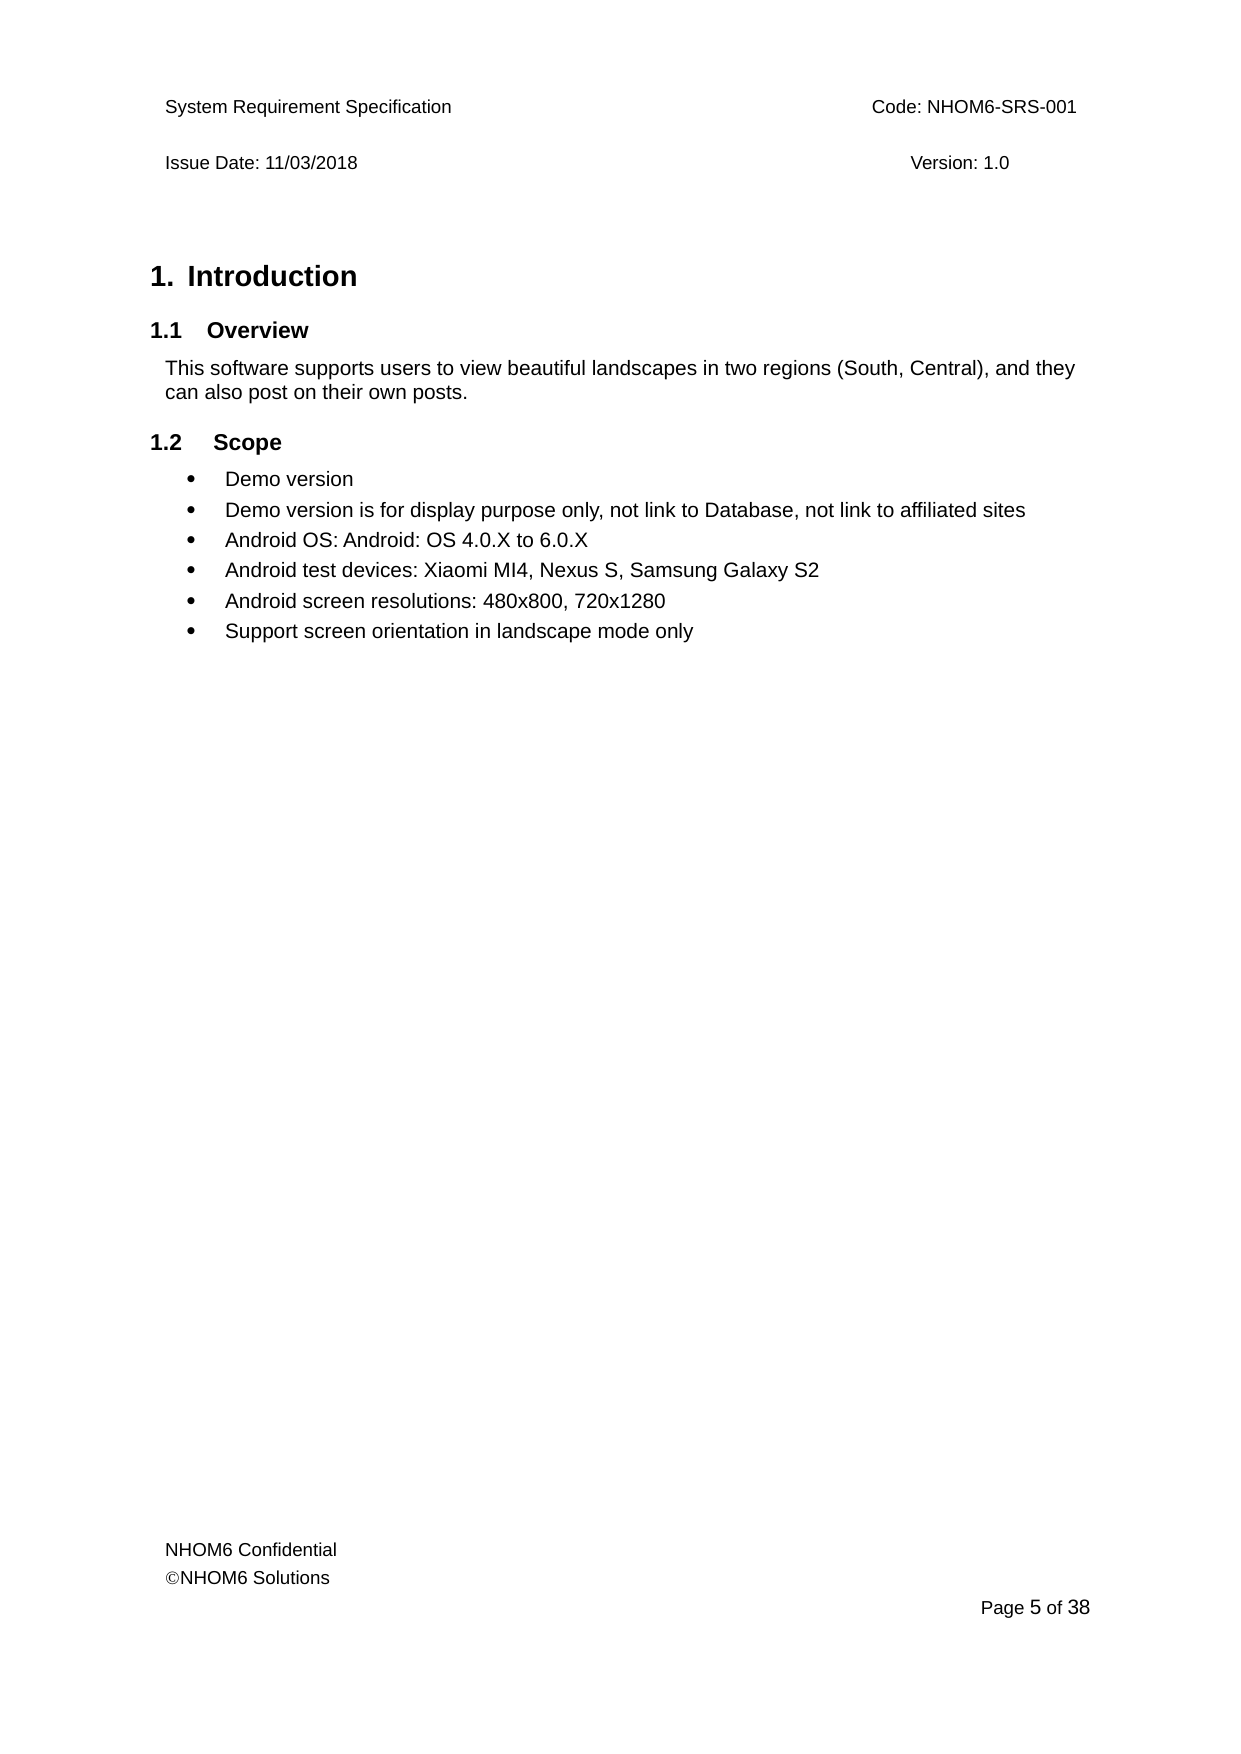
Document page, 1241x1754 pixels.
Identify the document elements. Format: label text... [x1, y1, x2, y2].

list Android test devices: Xiaomi MI4, Nexus S, Samsung Galaxy S2 [187, 558, 1090, 582]
list Demo version [187, 467, 1090, 491]
subtitle Overview [150, 317, 1090, 343]
subtitle Introduction [150, 259, 1090, 292]
subtitle Scope [150, 428, 1090, 455]
list Demo version is for display purpose only, not link to Database, not link to affiliated sites [187, 498, 1090, 522]
list Support screen orientation in landscape mode only [187, 619, 1090, 643]
text This software supports users to view beautiful landscapes in two regions (South, Central), and they can also post on their own posts. [165, 356, 1090, 404]
list Android OS: Android: OS 4.0.X to 6.0.X [187, 528, 1090, 552]
list Android screen resolutions: 480x800, 720x1280 [187, 588, 1090, 613]
